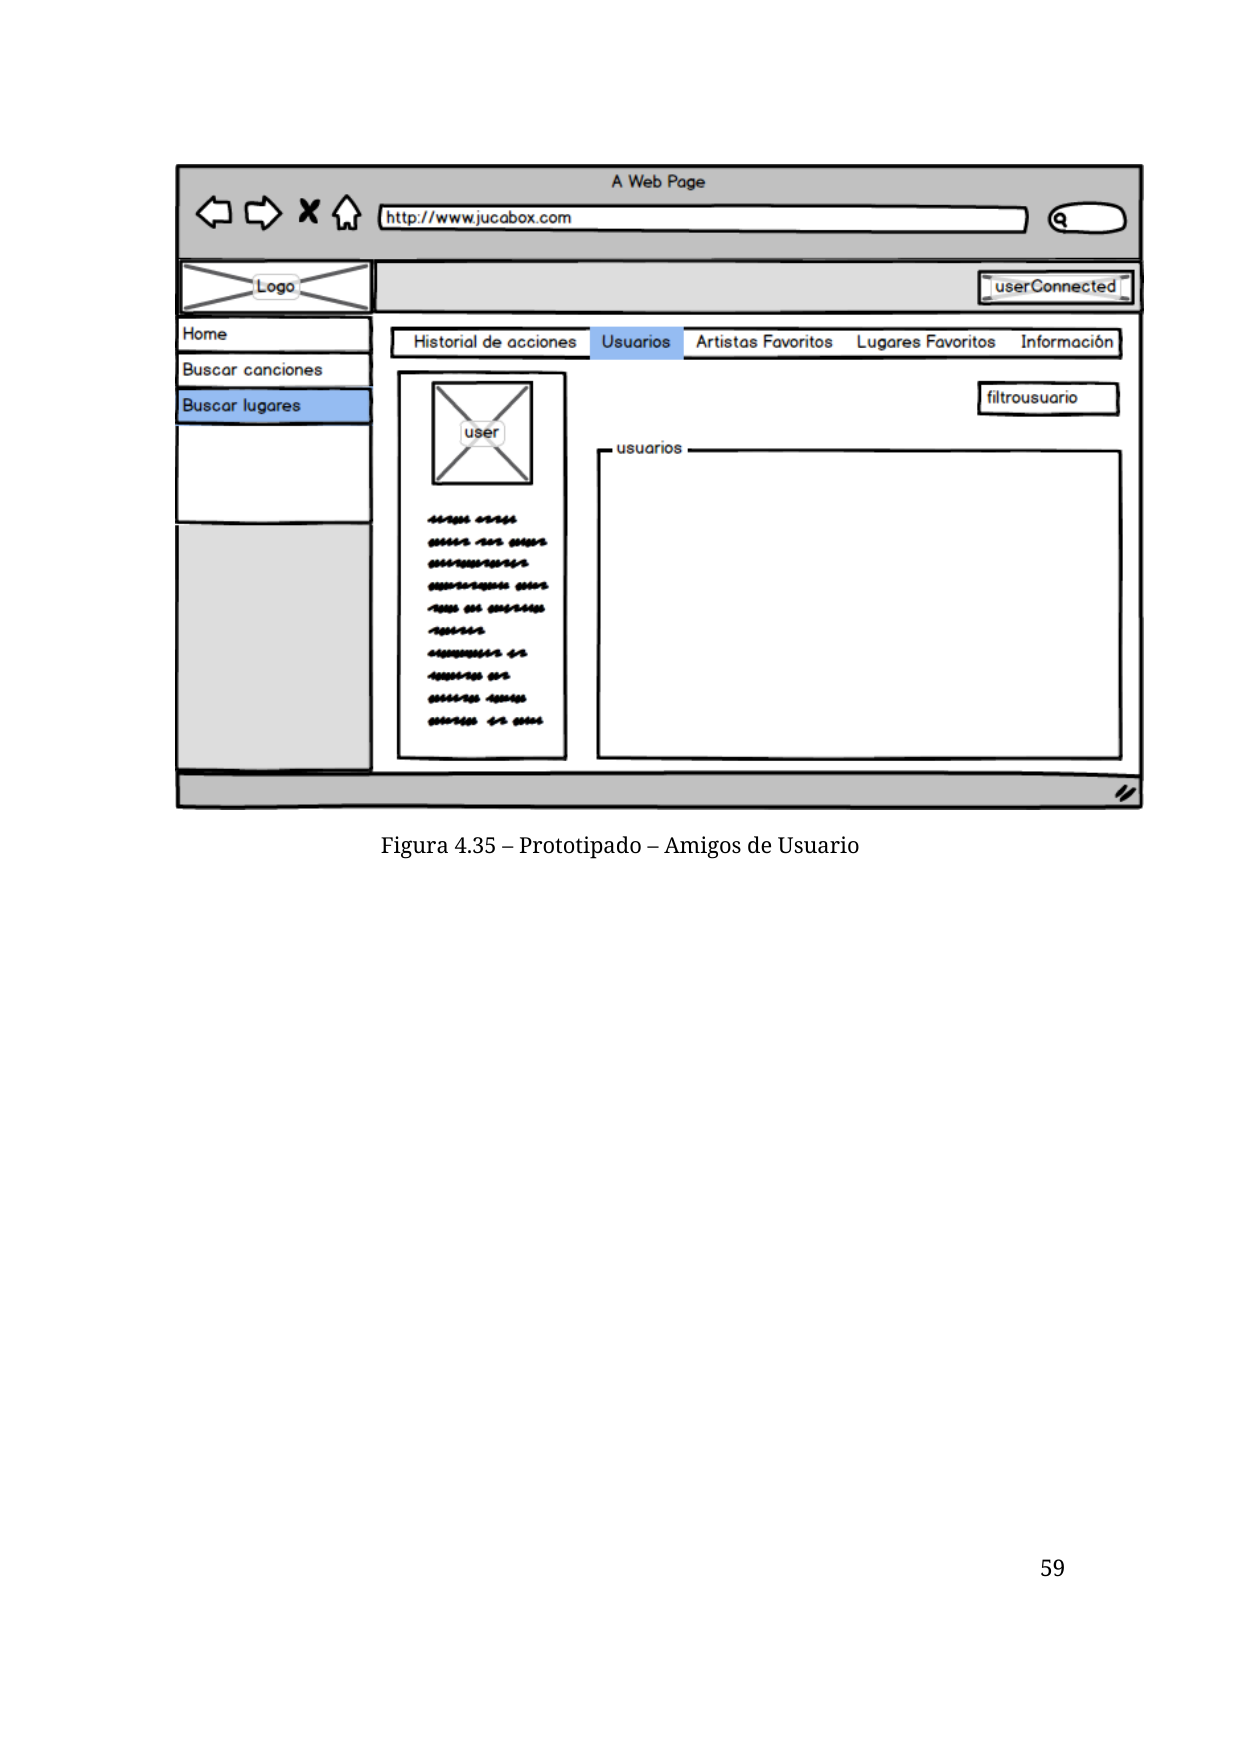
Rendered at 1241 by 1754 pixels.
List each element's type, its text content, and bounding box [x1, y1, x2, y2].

picture [175, 164, 1144, 810]
subtitle Figura 4.35 – Prototipado – Amigos de Usuario [175, 830, 1065, 860]
